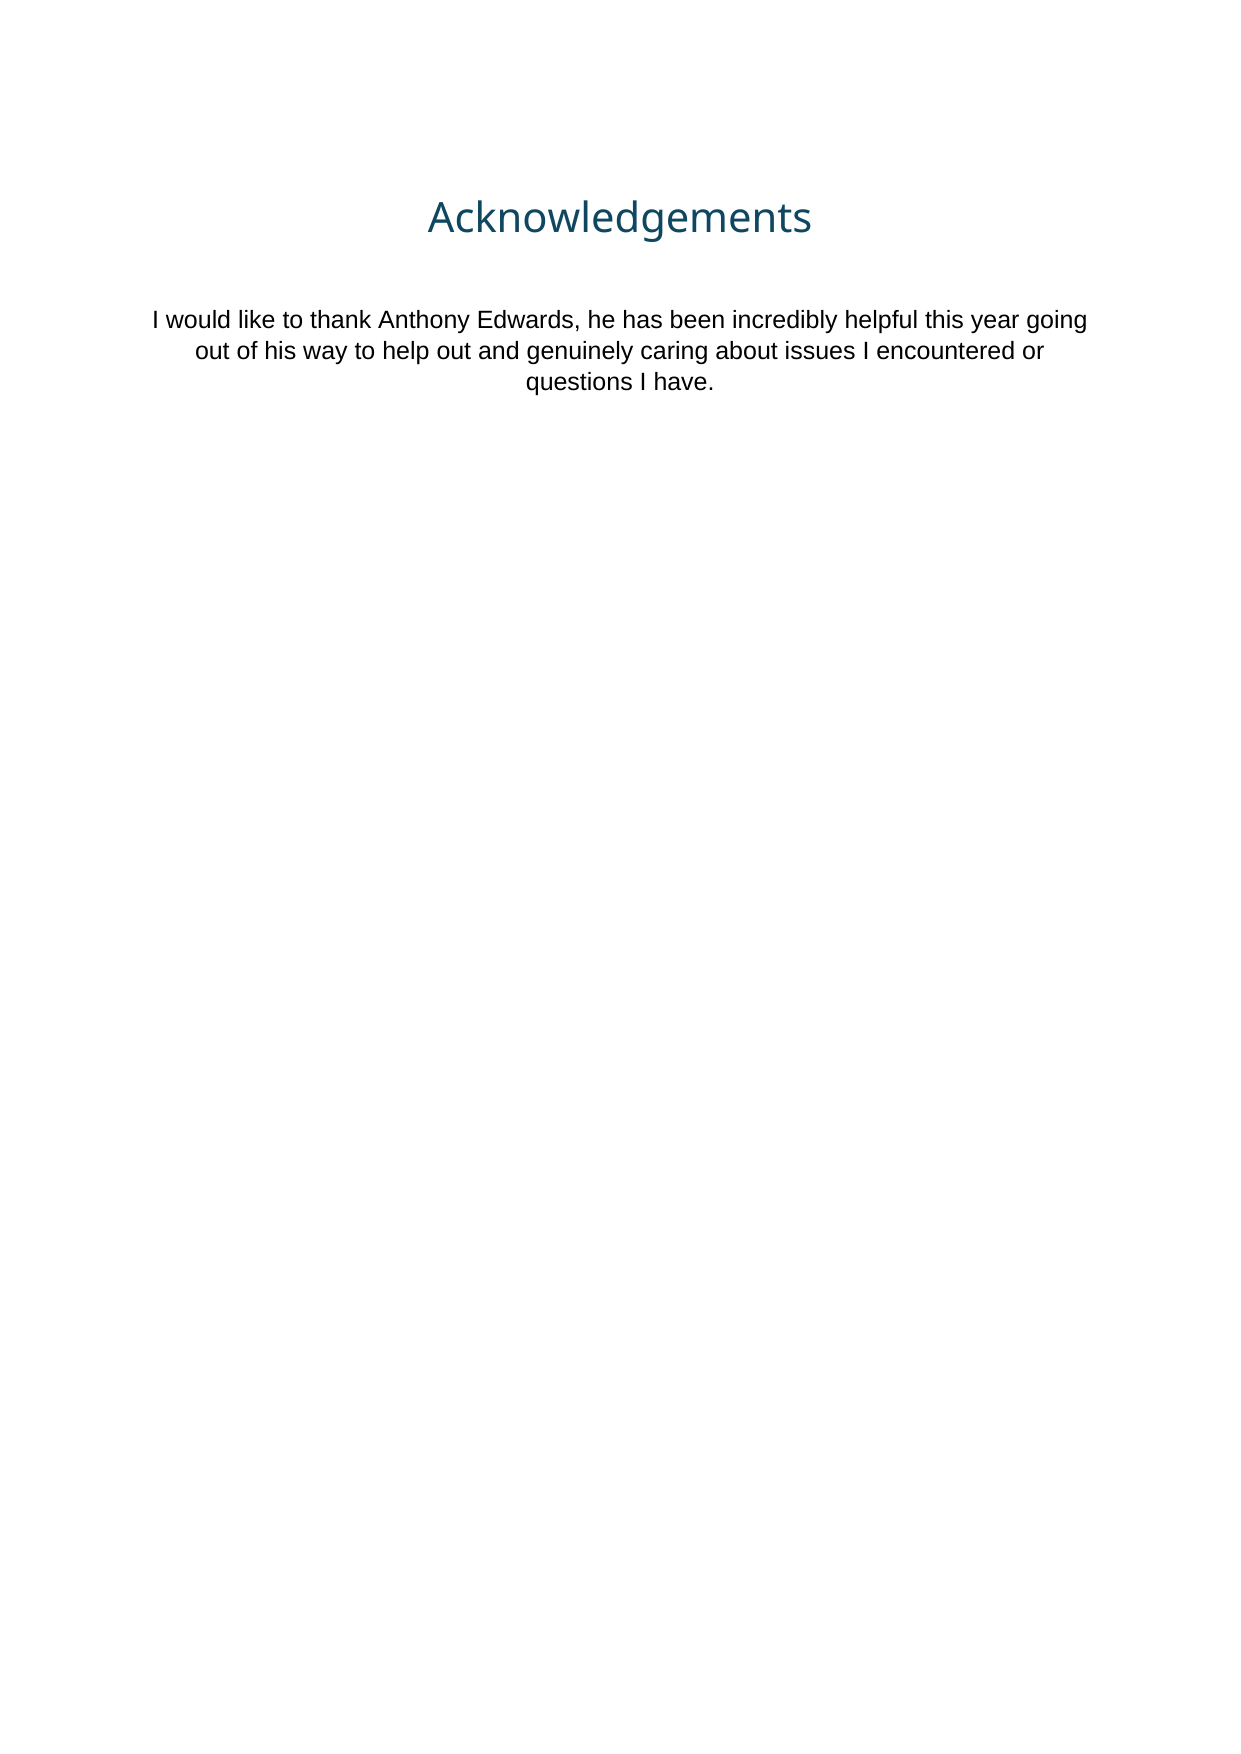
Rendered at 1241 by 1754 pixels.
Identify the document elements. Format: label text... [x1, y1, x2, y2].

subtitle Acknowledgements [150, 187, 1090, 244]
text I would like to thank Anthony Edwards, he has been incredibly helpful this year going out of his way to help out and genuinely caring about issues I encountered or questions I have. [150, 305, 1090, 396]
